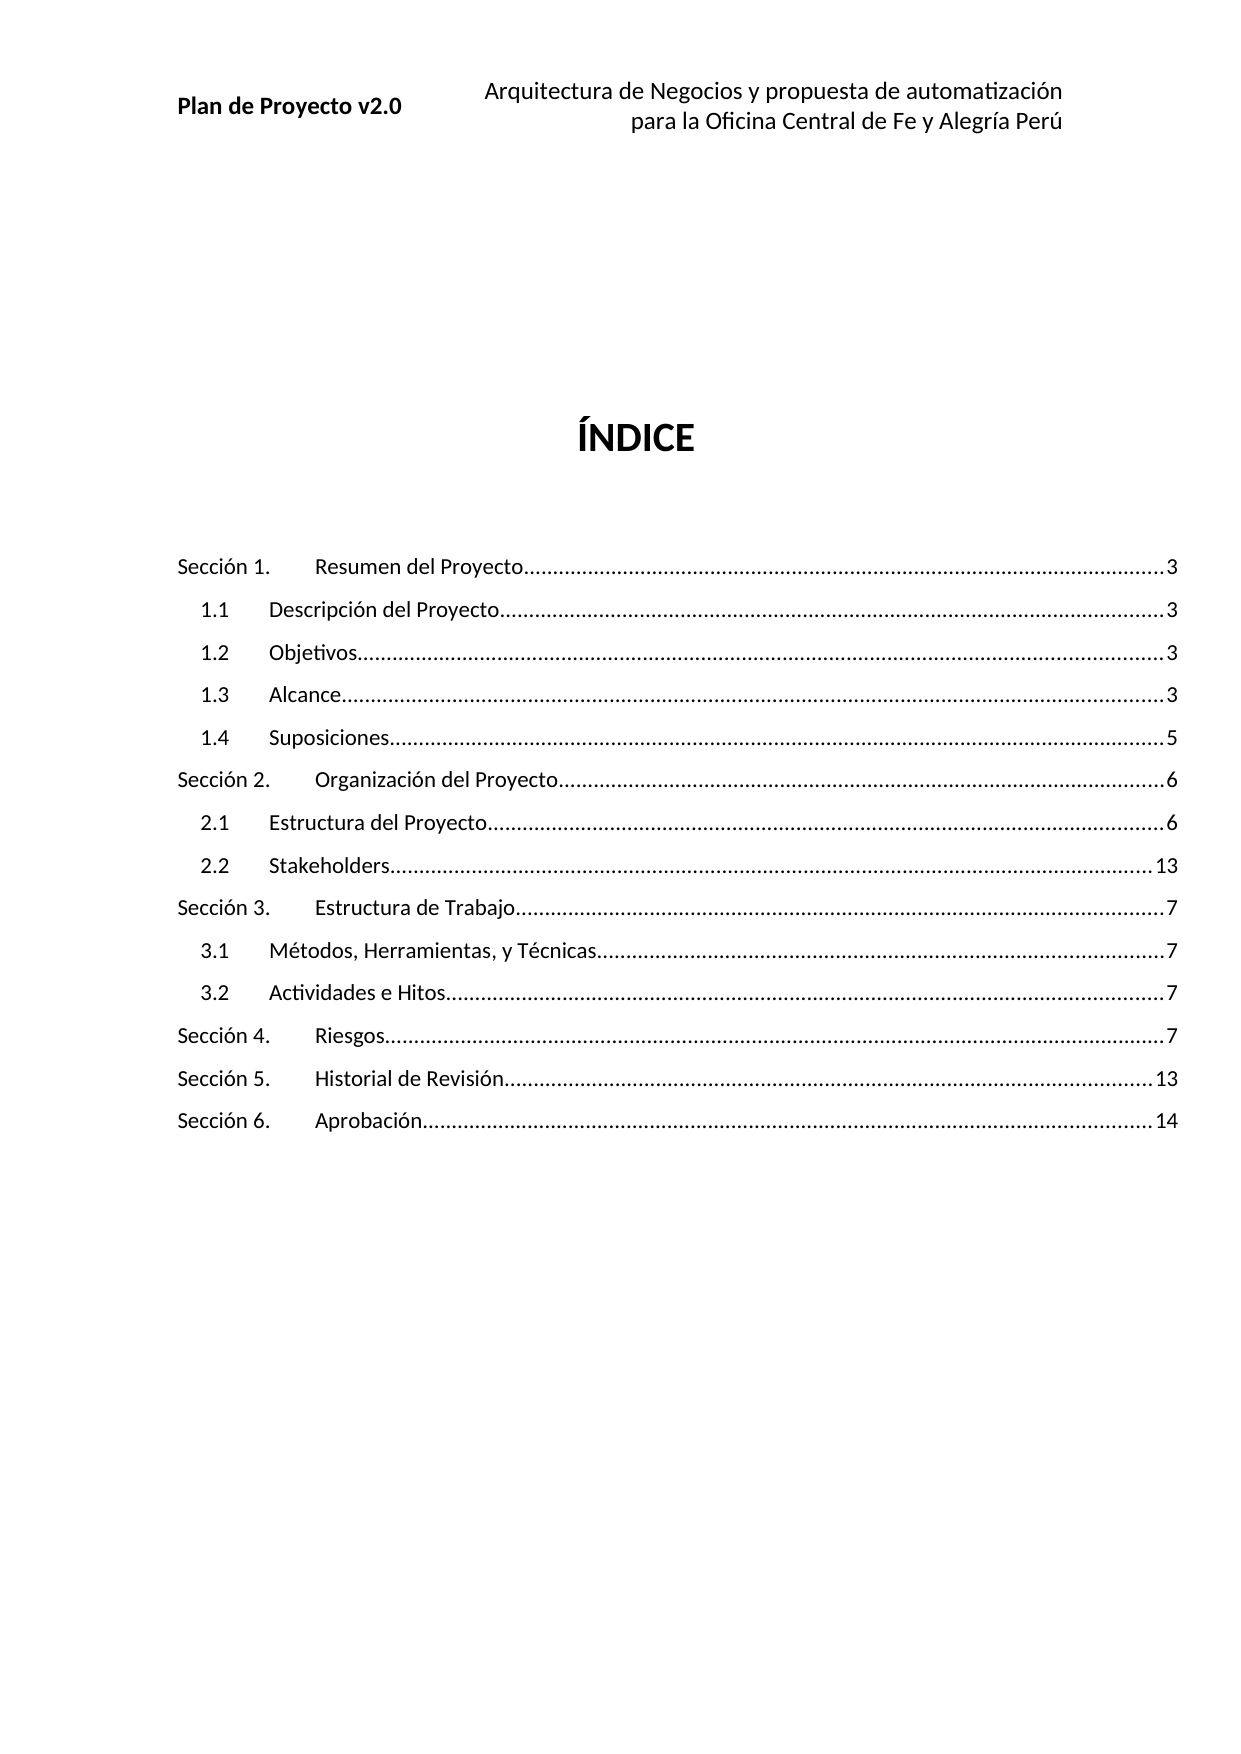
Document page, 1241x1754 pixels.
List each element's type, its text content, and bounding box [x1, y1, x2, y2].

text 3.1 Métodos, Herramientas, y Técnicas 7 [200, 936, 1063, 964]
text Sección 1. Resumen del Proyecto 3 [177, 552, 1063, 581]
text Sección 3. Estructura de Trabajo 7 [177, 893, 1063, 921]
text ÍNDICE [207, 411, 1065, 462]
text 1.3 Alcance 3 [200, 680, 1063, 708]
text 3.2 Actividades e Hitos 7 [200, 978, 1063, 1007]
text 2.1 Estructura del Proyecto 6 [200, 808, 1063, 836]
text 2.2 Stakeholders 13 [200, 851, 1063, 879]
text Sección 4. Riesgos 7 [177, 1021, 1063, 1049]
text 1.4 Suposiciones 5 [200, 723, 1063, 751]
text 1.2 Objetivos 3 [200, 638, 1063, 666]
text 1.1 Descripción del Proyecto 3 [200, 595, 1063, 623]
text Sección 5. Historial de Revisión 13 [177, 1064, 1063, 1092]
text Sección 2. Organización del Proyecto 6 [177, 766, 1063, 793]
text Sección 6. Aprobación 14 [177, 1106, 1063, 1134]
